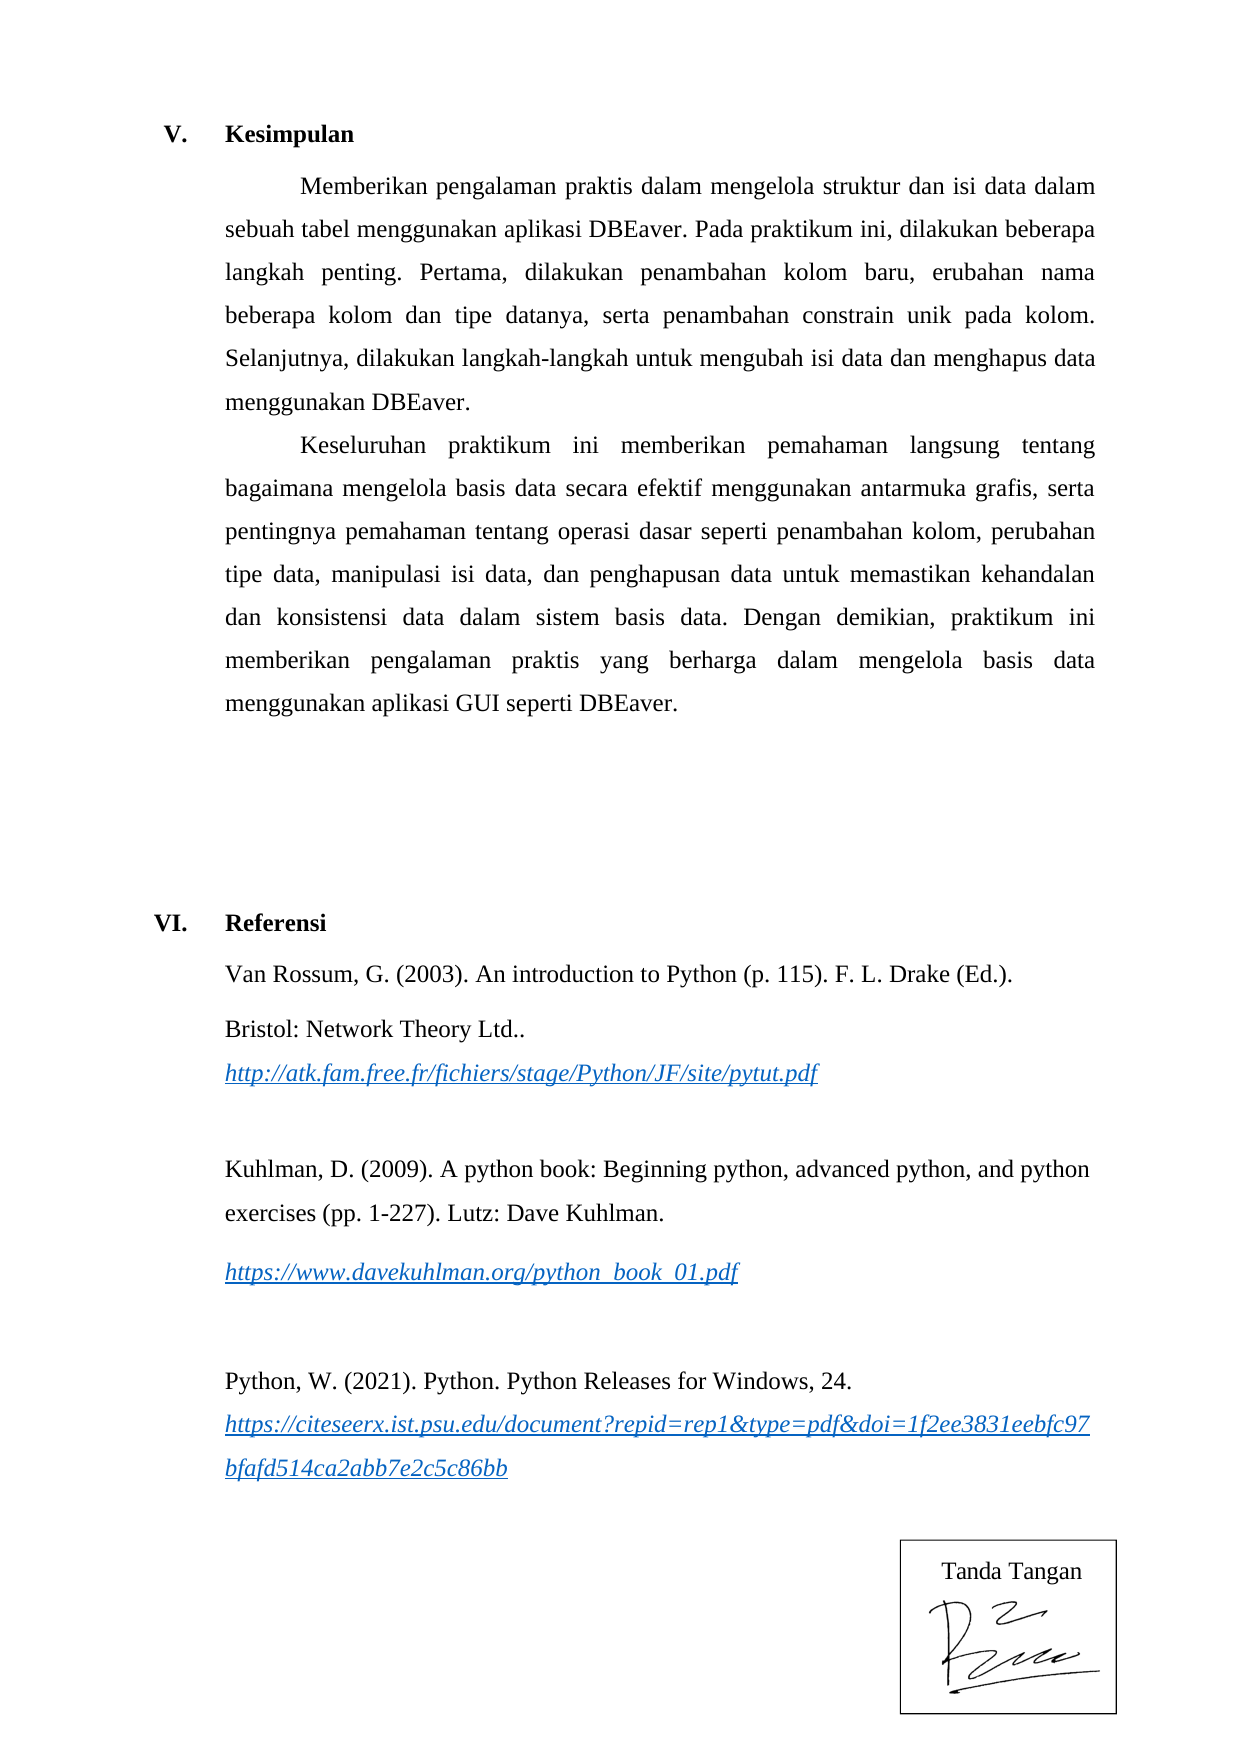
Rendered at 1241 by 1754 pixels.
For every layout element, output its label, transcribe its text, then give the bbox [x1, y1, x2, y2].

text Kuhlman, D. (2009). A python book: Beginning python, advanced python, and python exercises (pp. 1-227). Lutz: Dave Kuhlman. [224, 1154, 1091, 1226]
text Keseluruhan praktikum ini memberikan pemahaman langsung tentang bagaimana mengelola basis data secara efektif menggunakan antarmuka grafis, serta pentingnya pemahaman tentang operasi dasar seperti penambahan kolom, perubahan tipe data, manipulasi isi data, dan penghapusan data untuk memastikan kehandalan dan konsistensi data dalam sistem basis data. Dengan demikian, praktikum ini memberikan pengalaman praktis yang berharga dalam mengelola basis data menggunakan aplikasi GUI seperti DBEaver. [225, 430, 1096, 717]
text Memberikan pengalaman praktis dalam mengelola struktur dan isi data dalam sebuah tabel menggunakan aplikasi DBEaver. Pada praktikum ini, dilakukan beberapa langkah penting. Pertama, dilakukan penambahan kolom baru, erubahan nama beberapa kolom dan tipe datanya, serta penambahan constrain unik pada kolom. Selanjutnya, dilakukan langkah-langkah untuk mengubah isi data dan menghapus data menggunakan DBEaver. [225, 171, 1096, 415]
subtitle Kesimpulan [187, 119, 1096, 148]
subtitle Referensi [187, 908, 1096, 937]
text Python, W. (2021). Python. Python Releases for Windows, 24. https://citeseerx.ist.psu.edu/document?repid=rep1&type=pdf&doi=1f2ee3831eebfc97 bfafd514ca2abb7e2c5c86bb [224, 1366, 1096, 1481]
text Bristol: Network Theory Ltd.. http://atk.fam.free.fr/fichiers/stage/Python/JF/site/pytut.pdf [224, 1014, 1096, 1086]
text Van Rossum, G. (2003). An introduction to Python (p. 115). F. L. Drake (Ed.). [224, 959, 1091, 988]
text https://www.davekuhlman.org/python_book_01.pdf [224, 1257, 1096, 1286]
